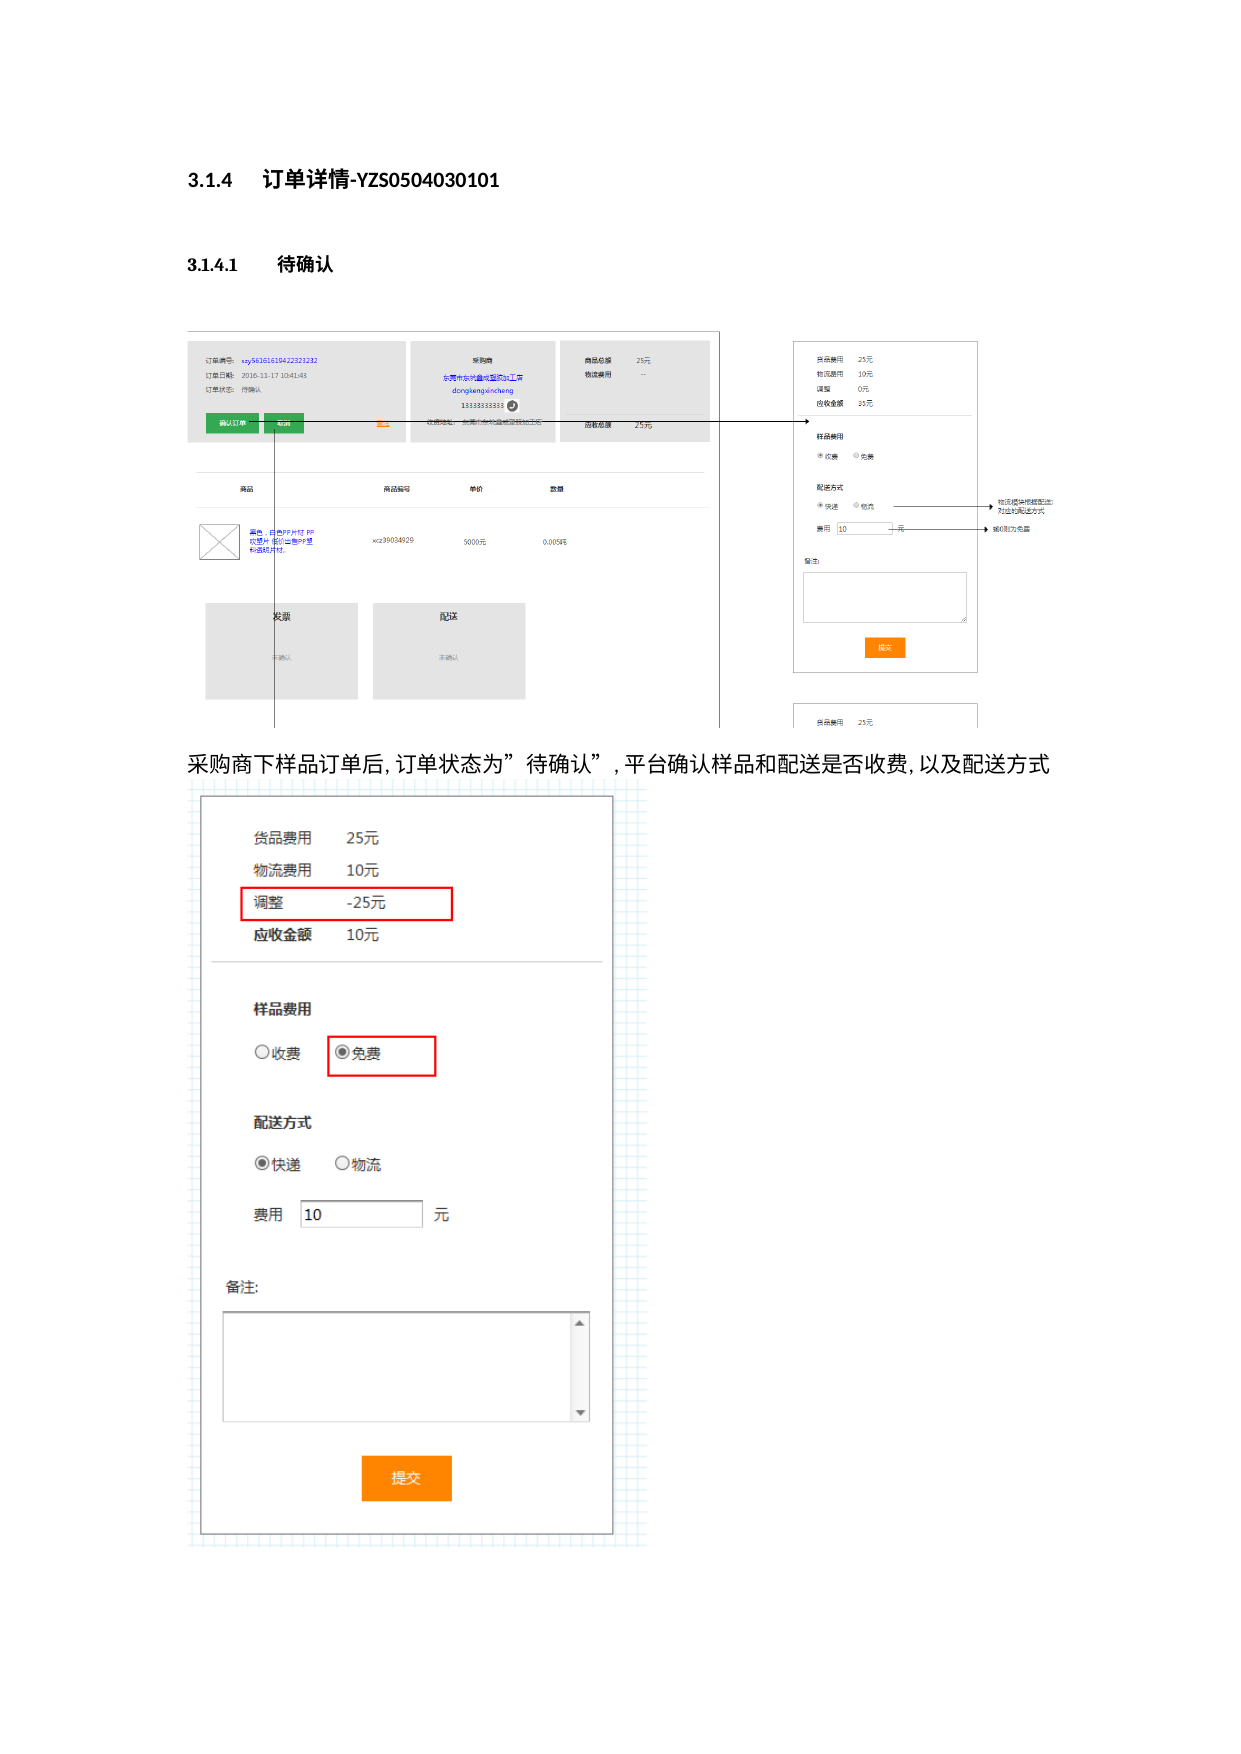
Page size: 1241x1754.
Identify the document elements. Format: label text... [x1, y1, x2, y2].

picture [187, 324, 1053, 728]
subtitle 订单详情-YZS0504030101 [187, 162, 1053, 194]
picture [187, 779, 648, 1548]
text 采购商下样品订单后, 订单状态为”待确认”, 平台确认样品和配送是否收费, 以及配送方式 [187, 747, 1053, 779]
subtitle 待确认 [187, 247, 1053, 279]
